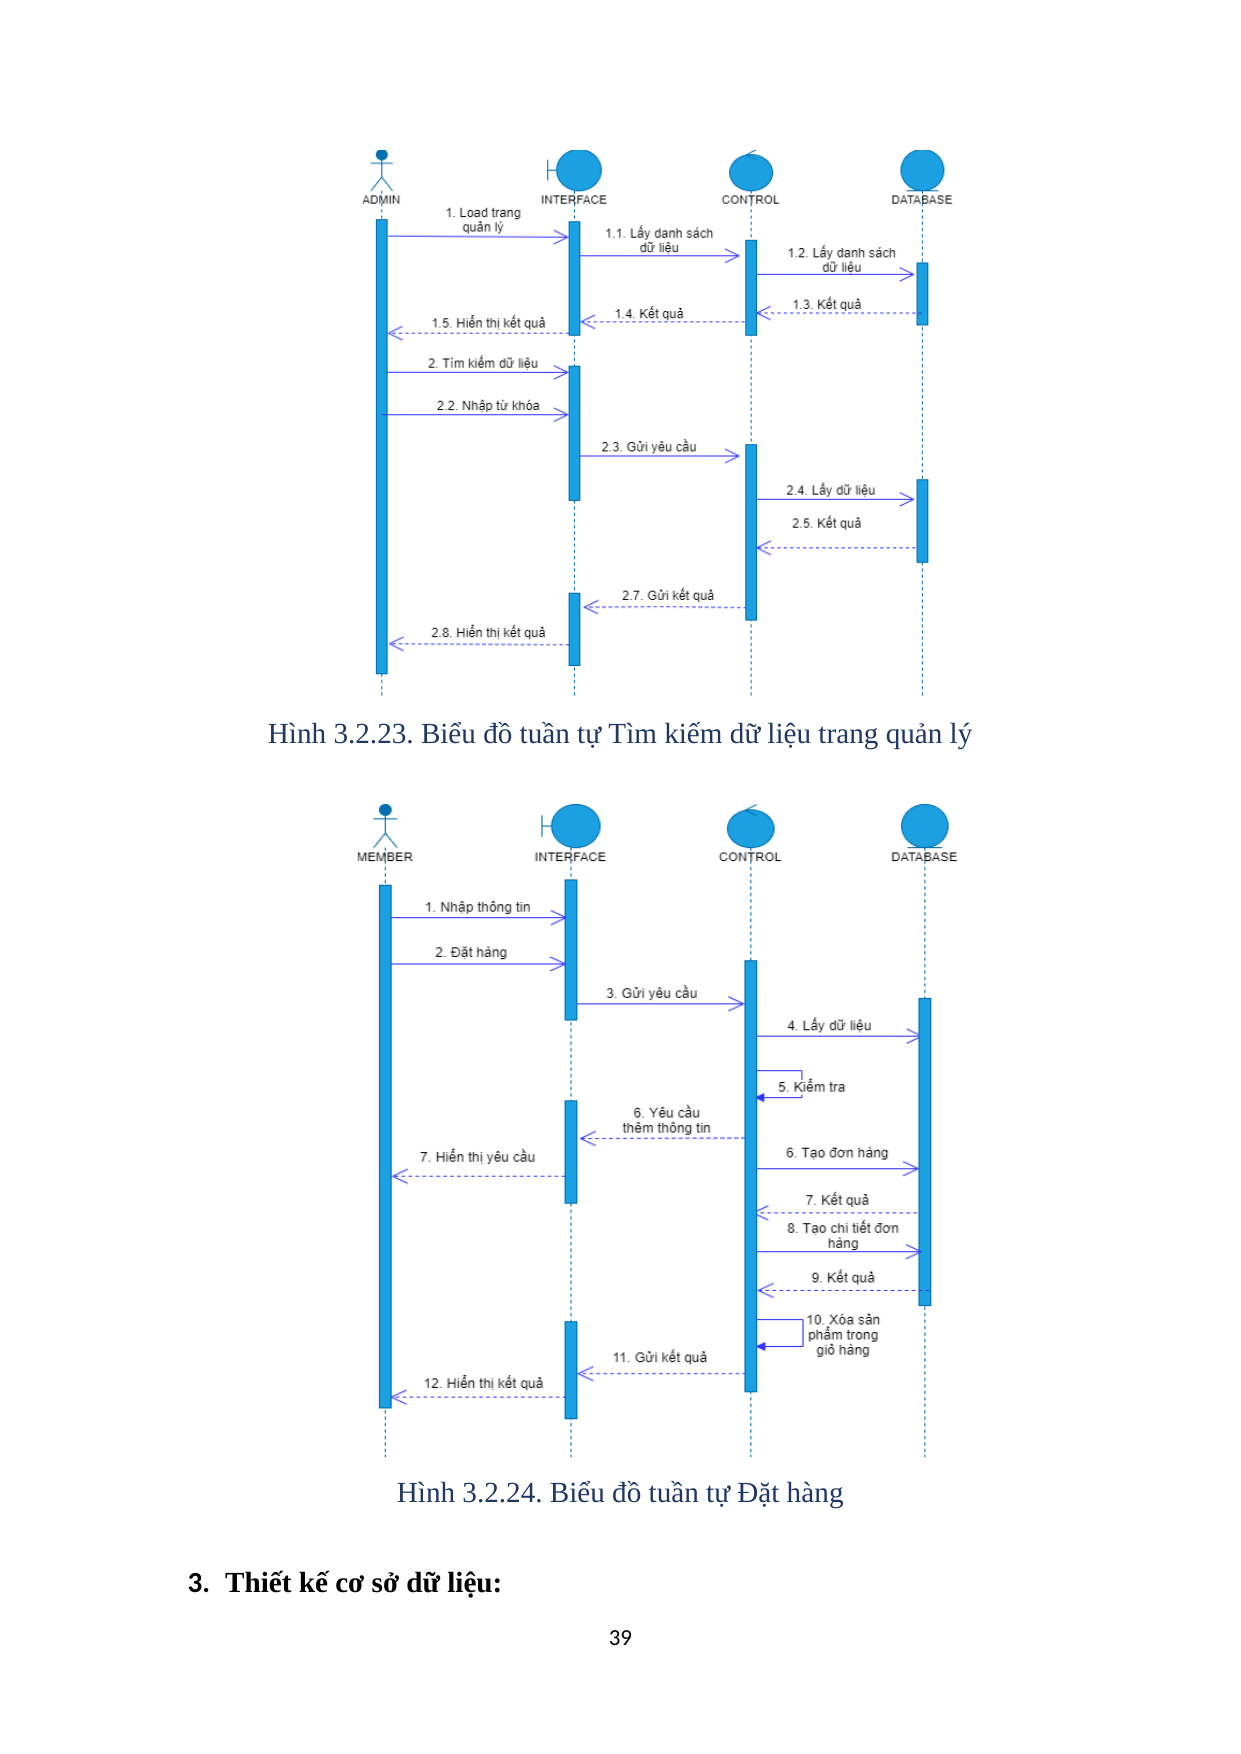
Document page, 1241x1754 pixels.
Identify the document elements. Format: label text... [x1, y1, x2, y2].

list Thiết kế cơ sở dữ liệu: [187, 1564, 1090, 1600]
picture [362, 150, 953, 697]
subtitle Hình 3.2.24. Biểu đồ tuần tự Đặt hàng [150, 1475, 1090, 1509]
picture [357, 804, 958, 1457]
subtitle Hình 3.2.23. Biểu đồ tuần tự Tìm kiếm dữ liệu trang quản lý [150, 716, 1090, 749]
